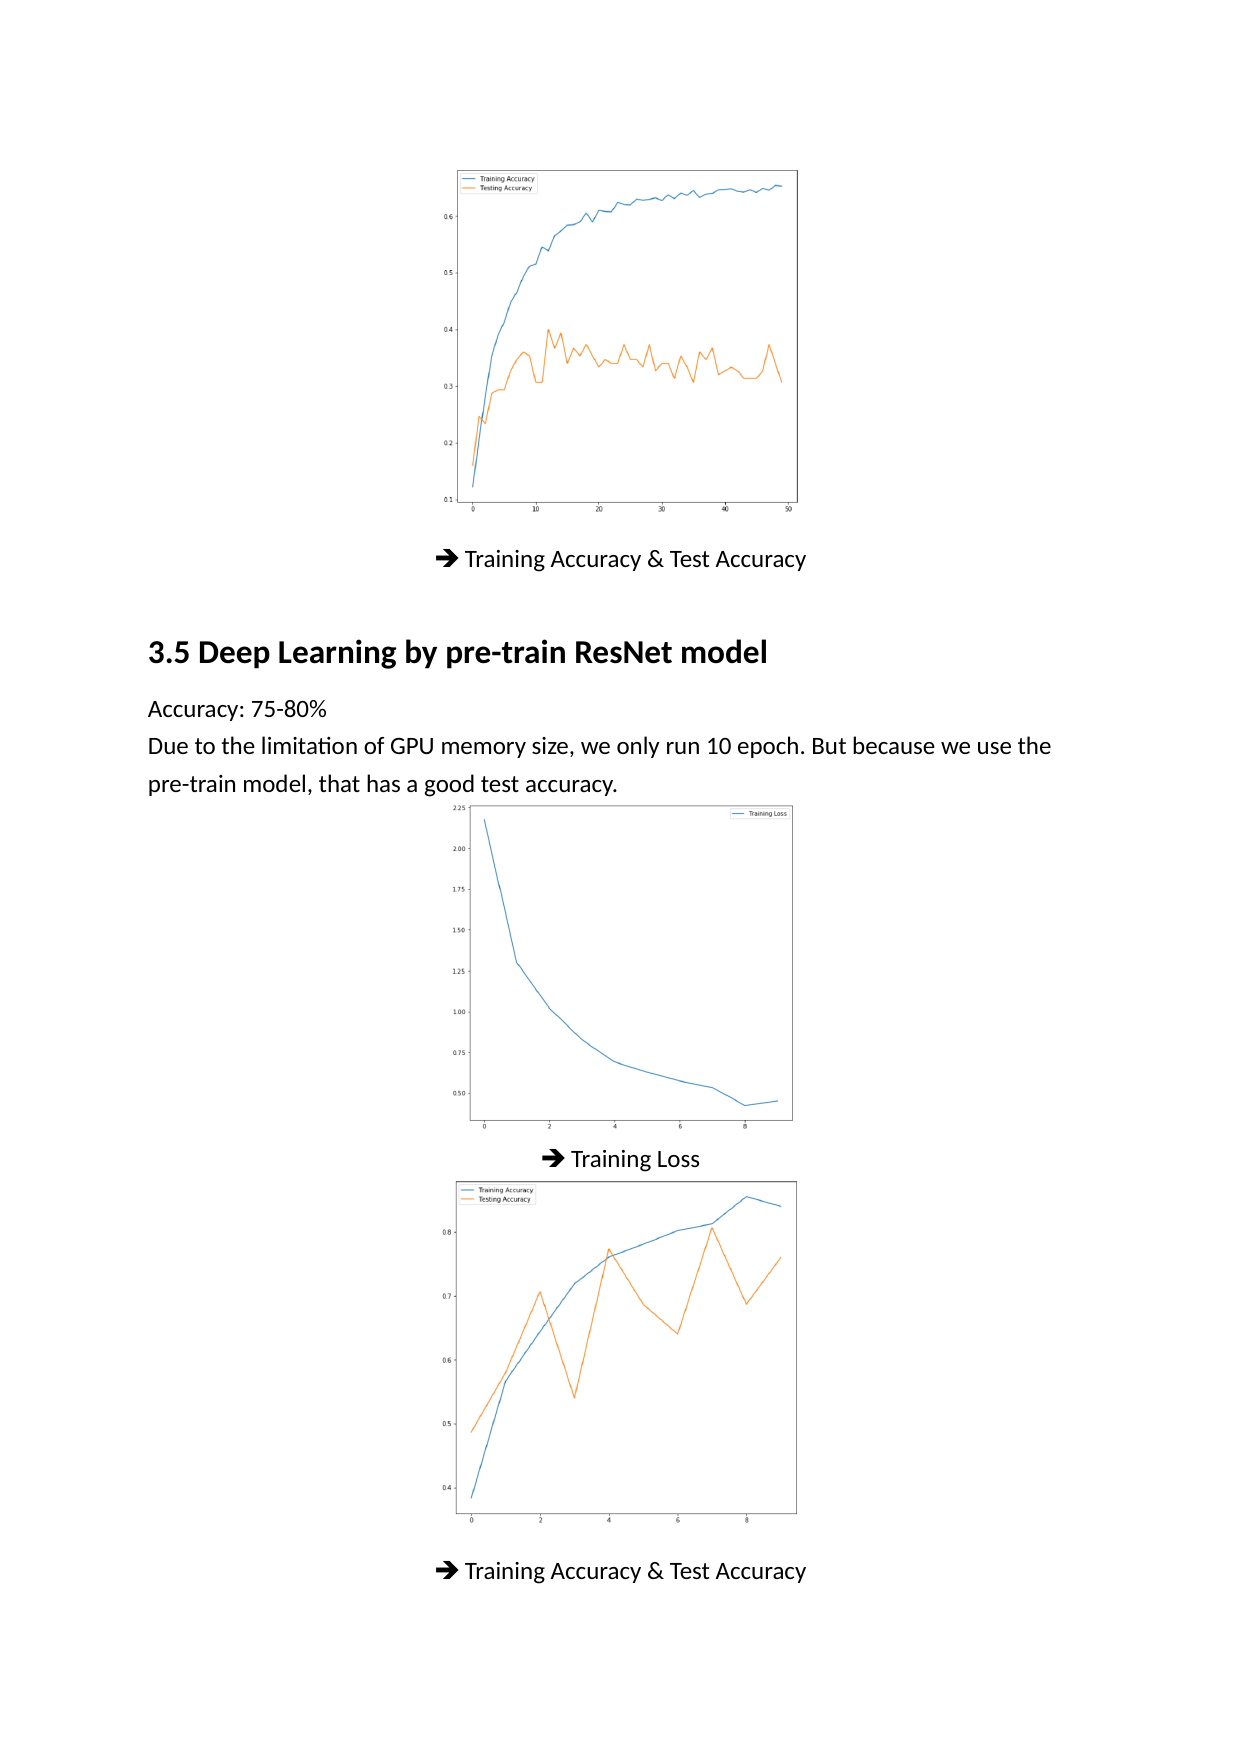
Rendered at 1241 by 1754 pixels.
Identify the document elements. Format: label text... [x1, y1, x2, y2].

text Training Accuracy & Test Accuracy [148, 539, 1092, 577]
text Accuracy: 75-80% [148, 689, 1092, 727]
text Training Loss [148, 1139, 1092, 1177]
picture [439, 1177, 801, 1528]
picture [437, 164, 803, 517]
picture [446, 802, 794, 1132]
text 3.5 Deep Learning by pre-train ResNet model [148, 614, 1092, 689]
text Training Accuracy & Test Accuracy [148, 1552, 1092, 1589]
text Due to the limitation of GPU memory size, we only run 10 epoch. But because we use the pre-train model, that has a good test accuracy. [148, 727, 1092, 802]
